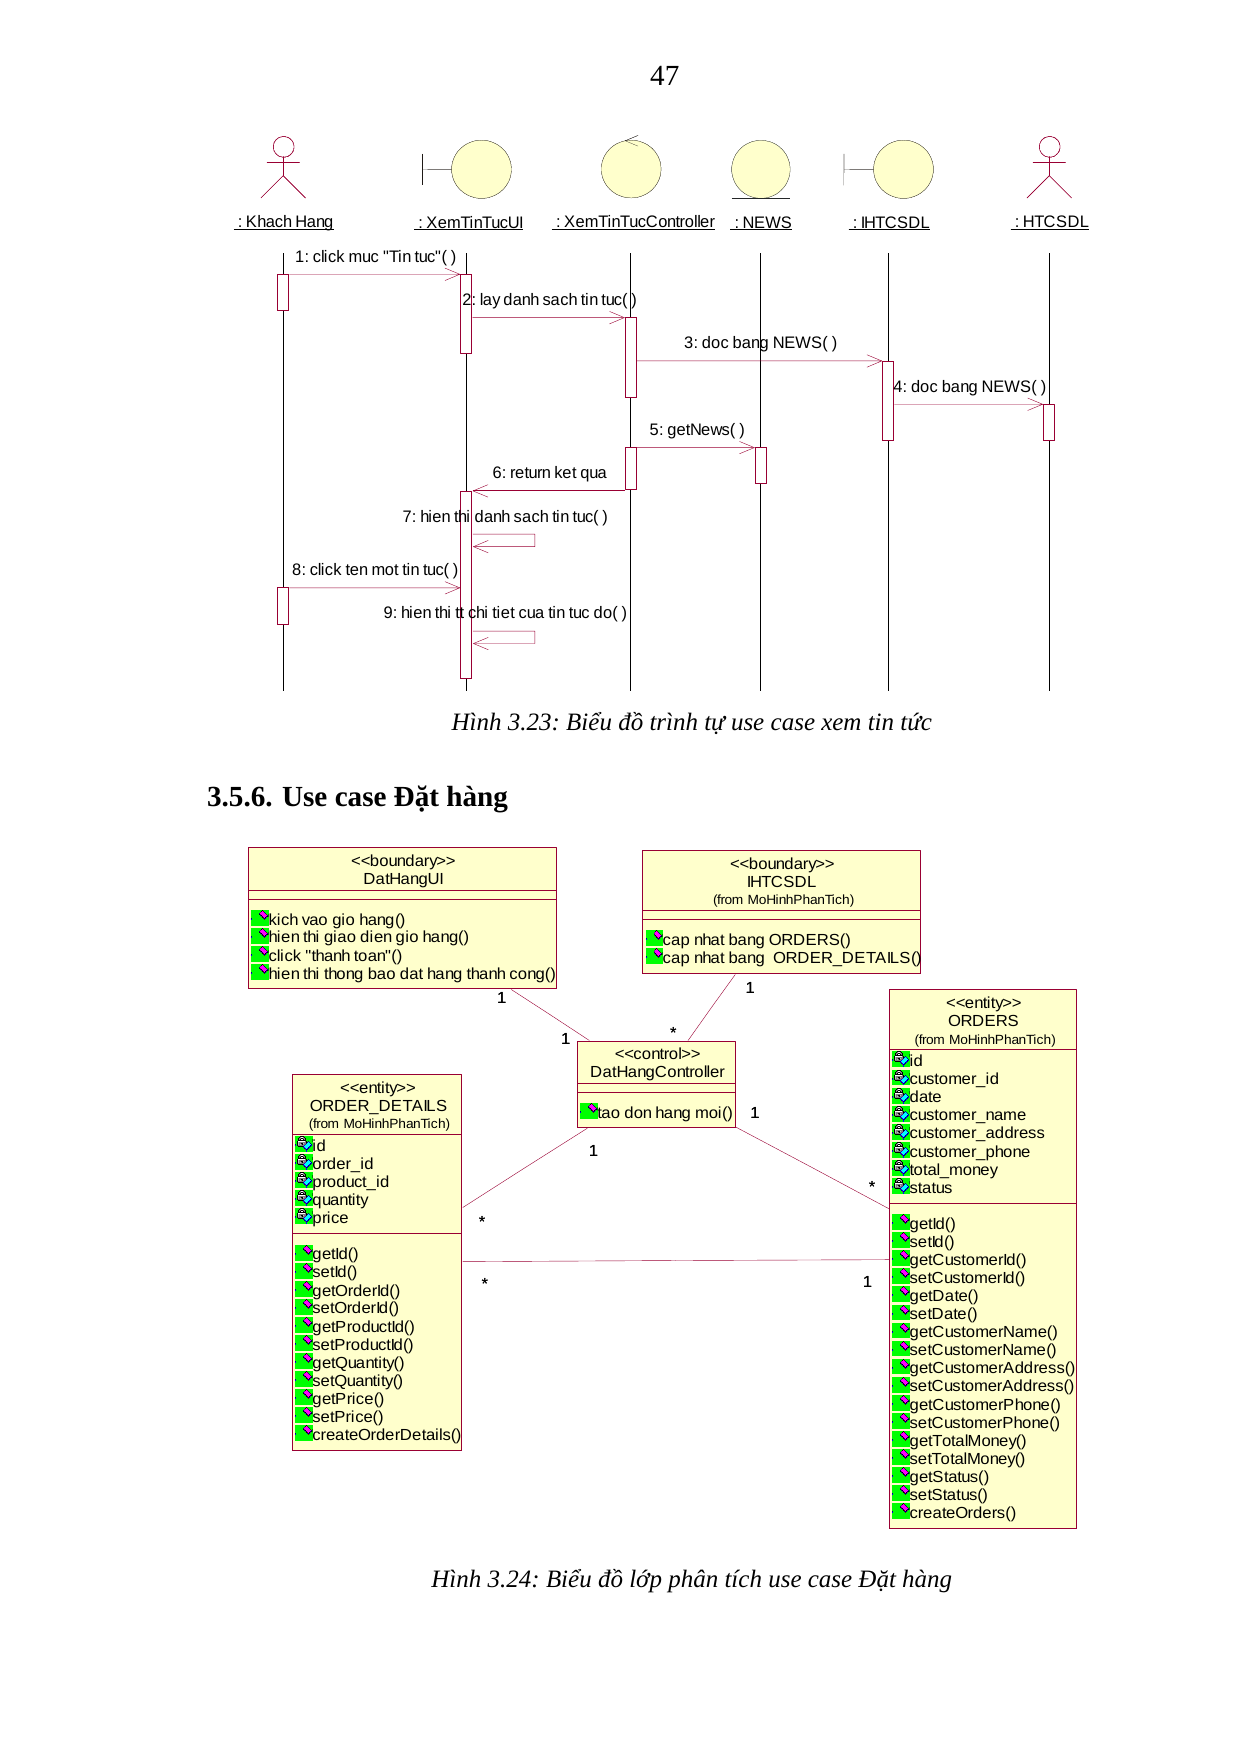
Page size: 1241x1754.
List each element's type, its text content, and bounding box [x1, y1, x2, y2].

subtitle Use case Đặt hàng [207, 779, 1122, 813]
text Hình 3.23: Biểu đồ trình tự use case xem tin tức [226, 707, 1122, 736]
text Hình 3.24: Biểu đồ lớp phân tích use case Đặt hàng [226, 1564, 1122, 1593]
